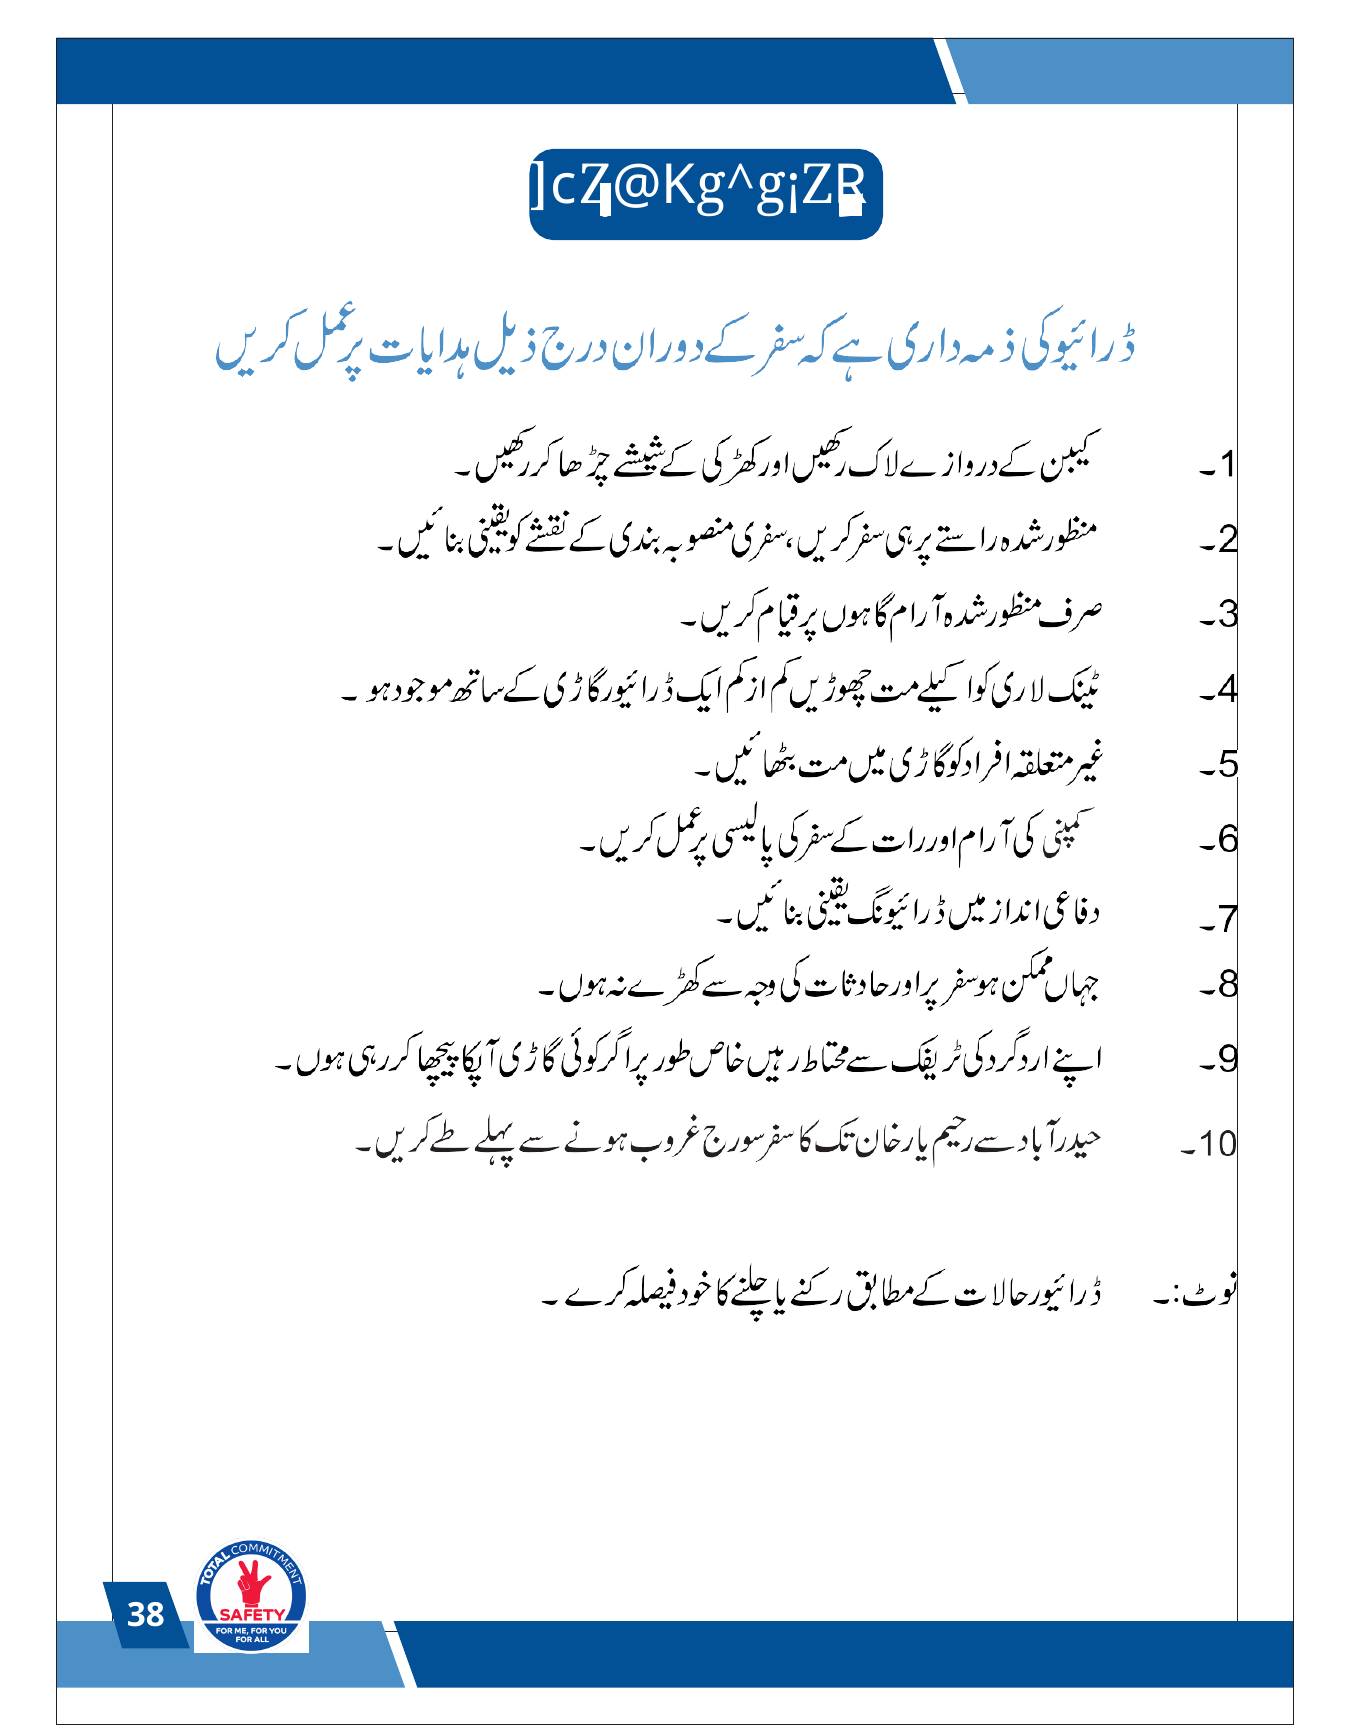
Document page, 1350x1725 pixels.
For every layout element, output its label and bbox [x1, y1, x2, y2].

picture [519, 1114, 1101, 1168]
picture [520, 304, 1086, 382]
picture [454, 425, 1102, 487]
picture [1219, 524, 1237, 552]
picture [216, 301, 469, 382]
picture [839, 193, 863, 217]
picture [680, 586, 1102, 643]
picture [1118, 321, 1135, 362]
picture [1218, 1271, 1237, 1305]
picture [1219, 599, 1238, 627]
picture [600, 183, 611, 217]
picture [565, 1263, 1101, 1322]
picture [1218, 674, 1238, 702]
picture [538, 946, 1099, 1011]
picture [355, 1112, 515, 1168]
picture [1219, 905, 1238, 932]
picture [694, 731, 1103, 786]
picture [1219, 1044, 1238, 1072]
picture [377, 503, 1097, 566]
picture [1219, 969, 1238, 997]
picture [716, 876, 1099, 932]
picture [1183, 1282, 1216, 1306]
picture [1219, 824, 1238, 852]
picture [463, 1026, 1101, 1088]
picture [1201, 1130, 1236, 1156]
picture [193, 1537, 309, 1654]
picture [579, 801, 1095, 868]
picture [341, 656, 1099, 713]
picture [1219, 750, 1238, 777]
picture [1091, 326, 1114, 362]
picture [275, 1030, 459, 1087]
